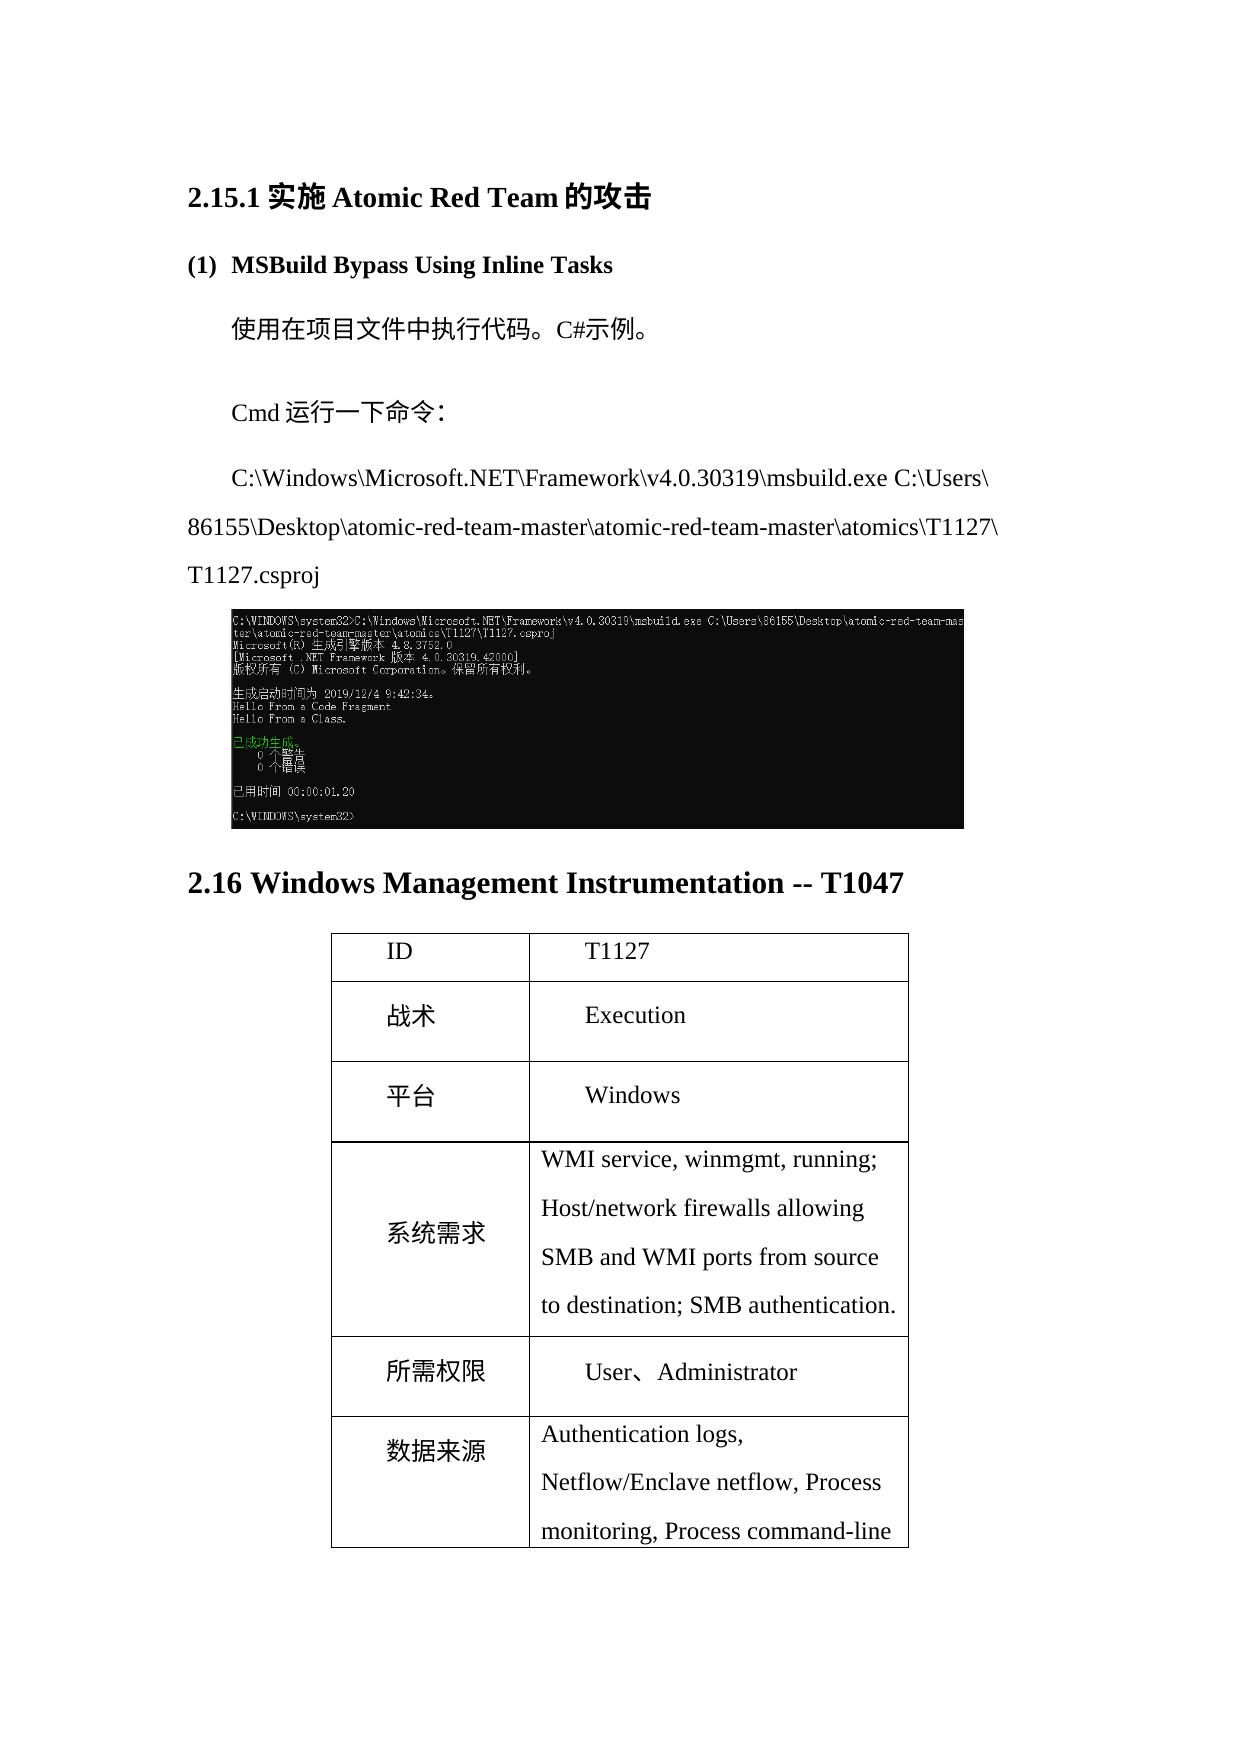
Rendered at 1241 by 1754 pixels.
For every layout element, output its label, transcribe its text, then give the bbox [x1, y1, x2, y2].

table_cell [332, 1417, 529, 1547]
text Cmd运行一下命令： [187, 378, 1053, 443]
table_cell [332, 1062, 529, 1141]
subtitle Windows Management Instrumentation -- T1047 [187, 850, 1053, 915]
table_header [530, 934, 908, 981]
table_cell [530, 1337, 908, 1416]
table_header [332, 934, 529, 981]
text 使用在项目文件中执行代码。C#示例。 [187, 295, 1053, 360]
subtitle 实施Atomic Red Team的攻击 [187, 162, 1053, 227]
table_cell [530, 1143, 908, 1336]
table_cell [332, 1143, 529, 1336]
picture [231, 609, 966, 829]
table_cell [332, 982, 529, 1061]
subtitle MSBuild Bypass Using Inline Tasks [187, 248, 1053, 281]
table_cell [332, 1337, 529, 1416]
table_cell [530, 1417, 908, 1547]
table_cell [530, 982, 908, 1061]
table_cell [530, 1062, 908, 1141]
text C:\Windows\Microsoft.NET\Framework\v4.0.30319\msbuild.exe C:\Users\86155\Desktop\atomic-red-team-master\atomic-red-team-master\atomics\T1127\T1127.csproj [187, 461, 1053, 591]
